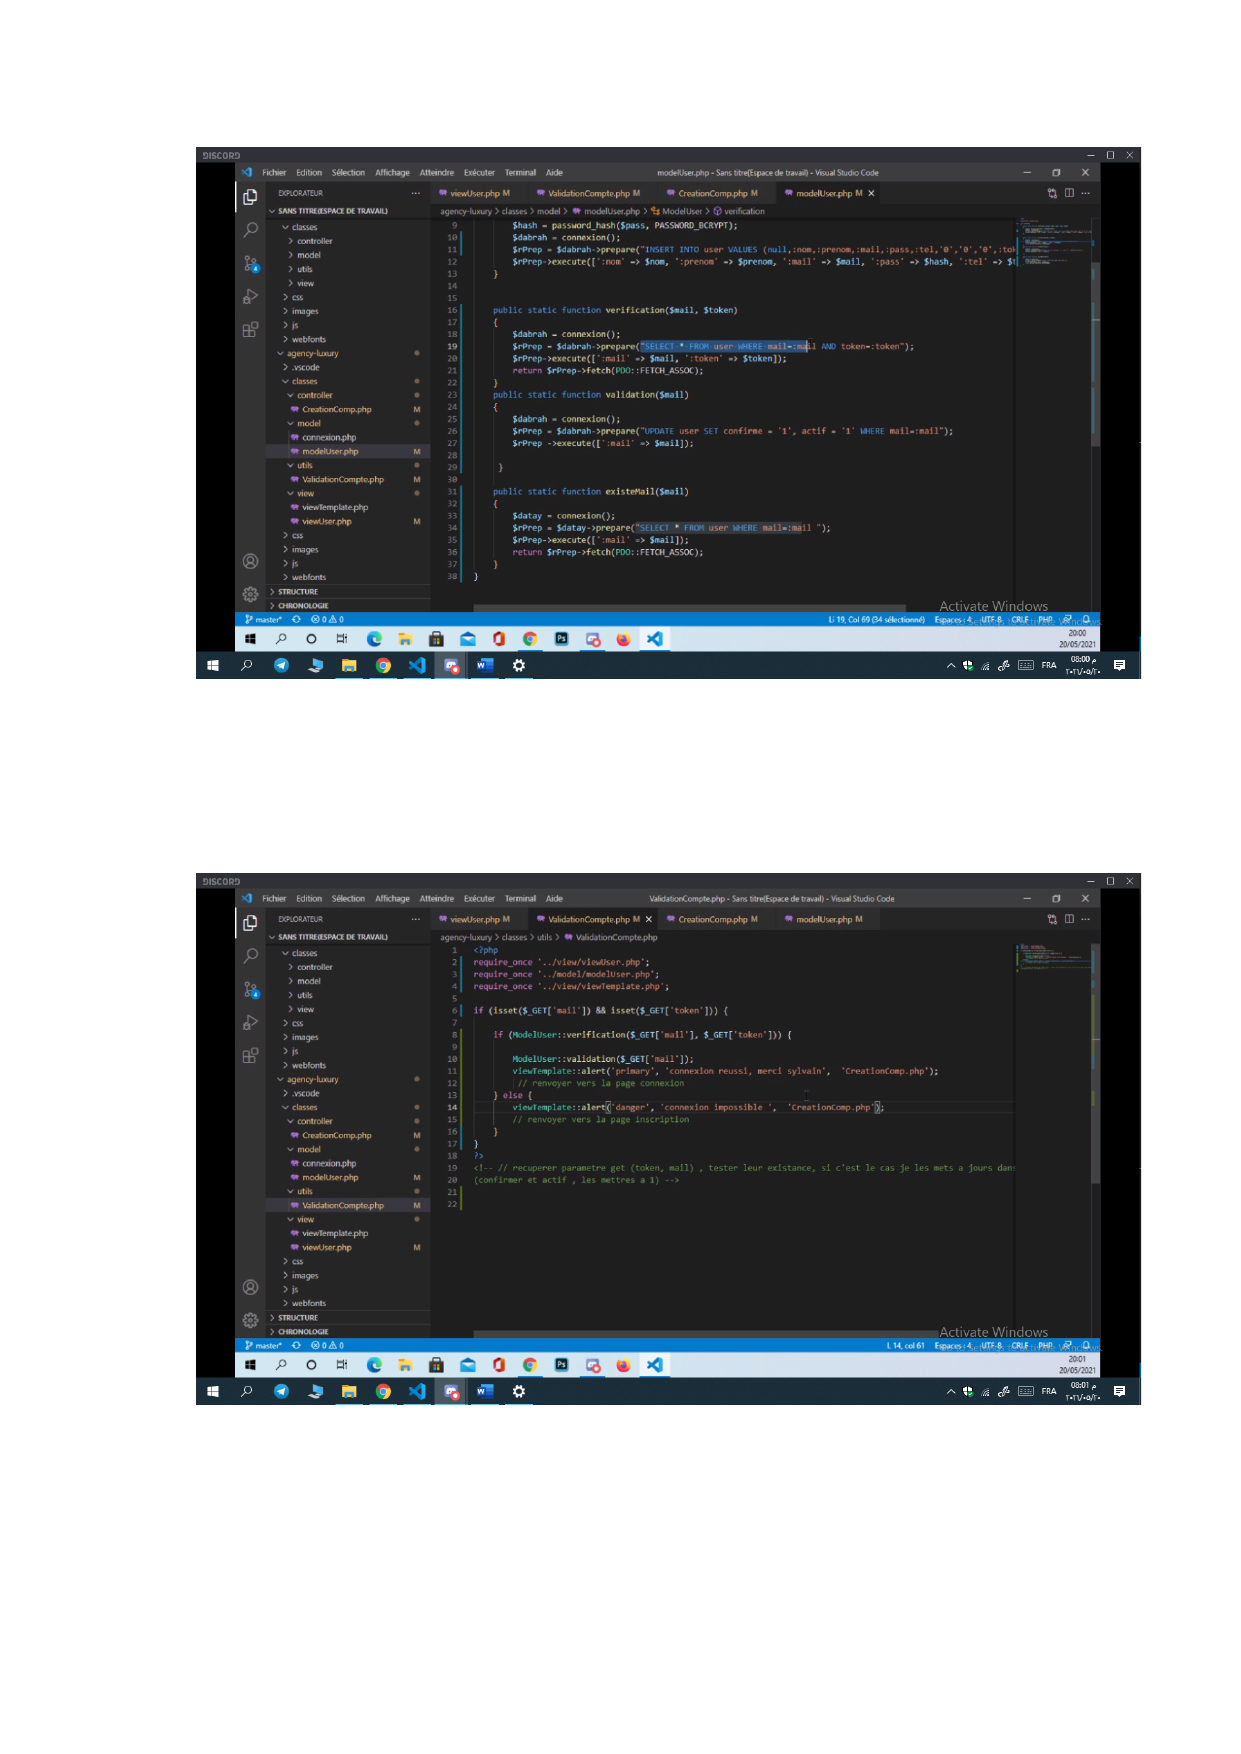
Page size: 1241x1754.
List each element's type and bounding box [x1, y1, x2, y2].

picture [196, 147, 1142, 679]
picture [196, 873, 1142, 1405]
